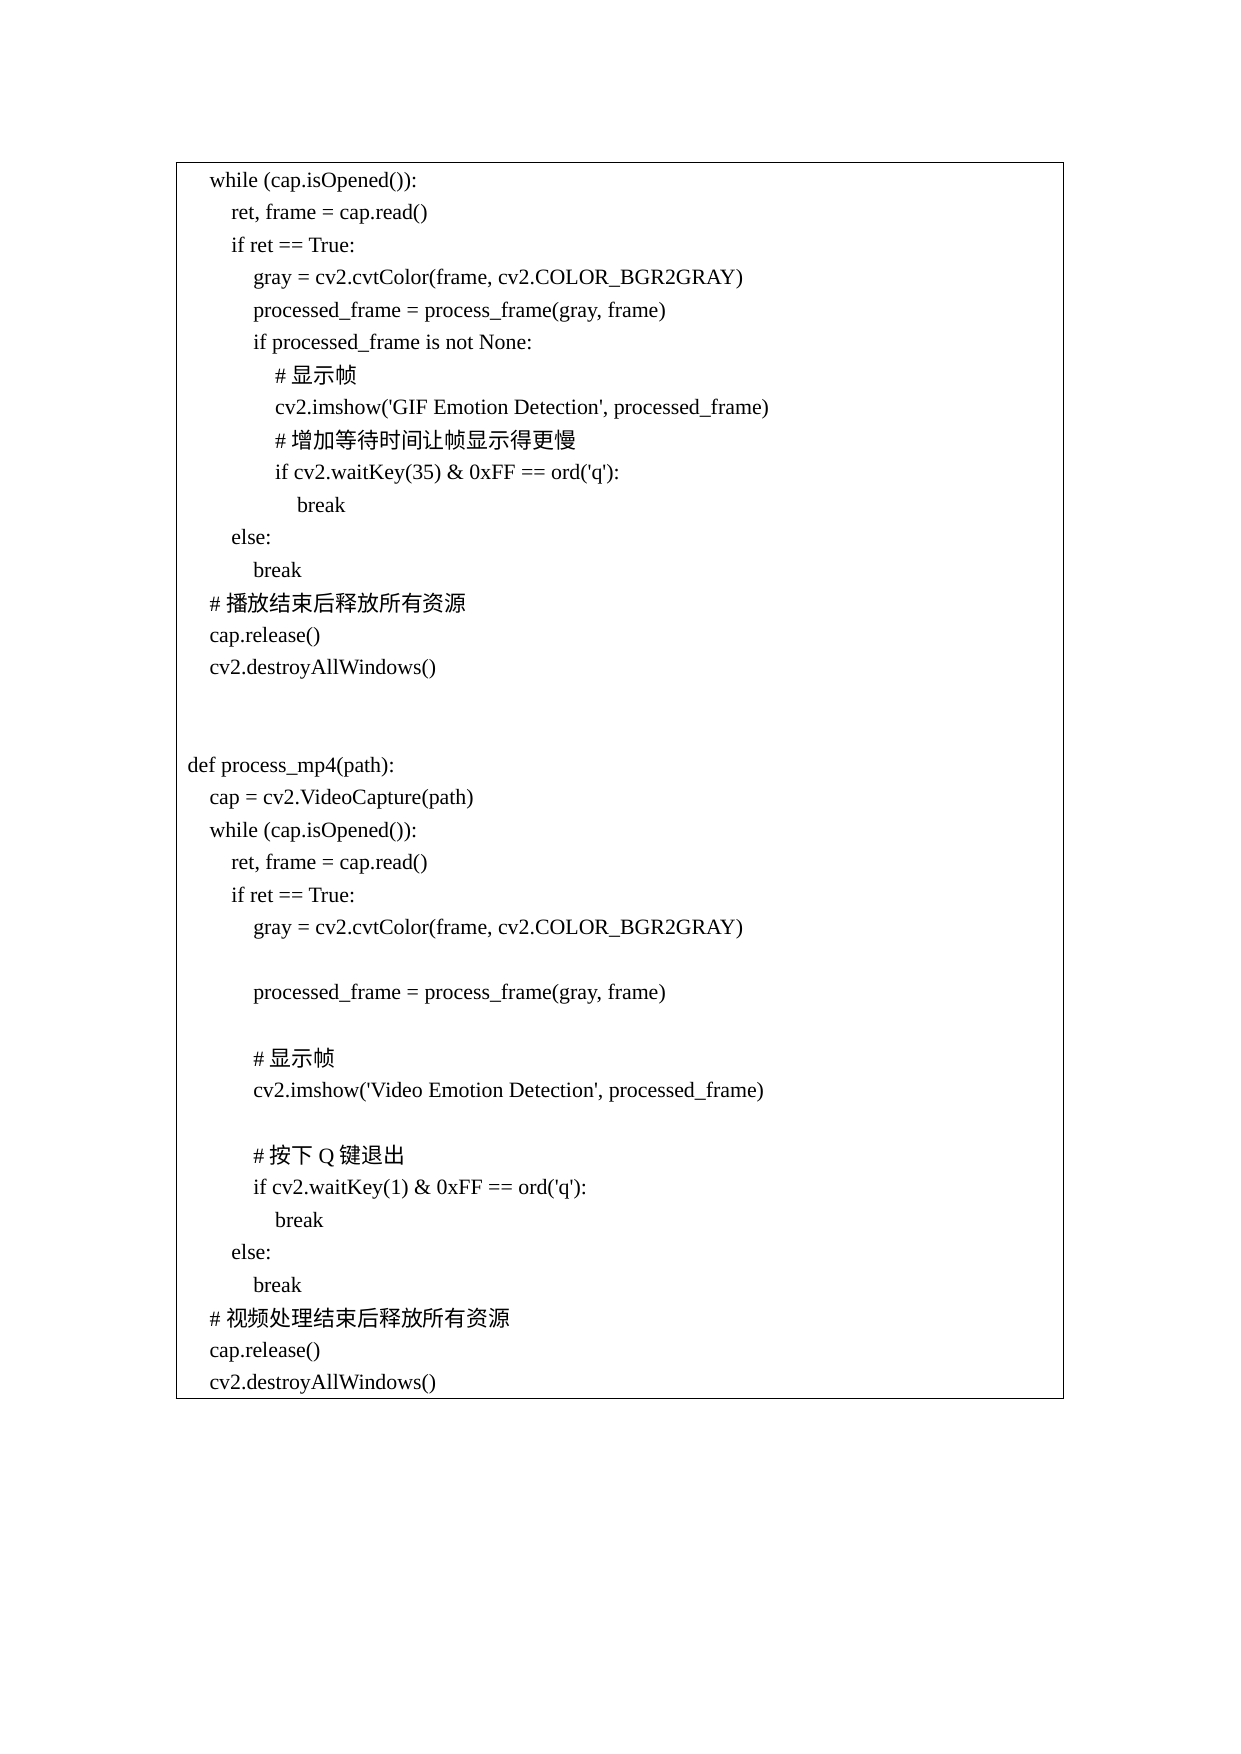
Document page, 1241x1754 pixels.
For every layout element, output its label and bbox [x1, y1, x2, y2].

table_cell [177, 163, 1063, 1398]
